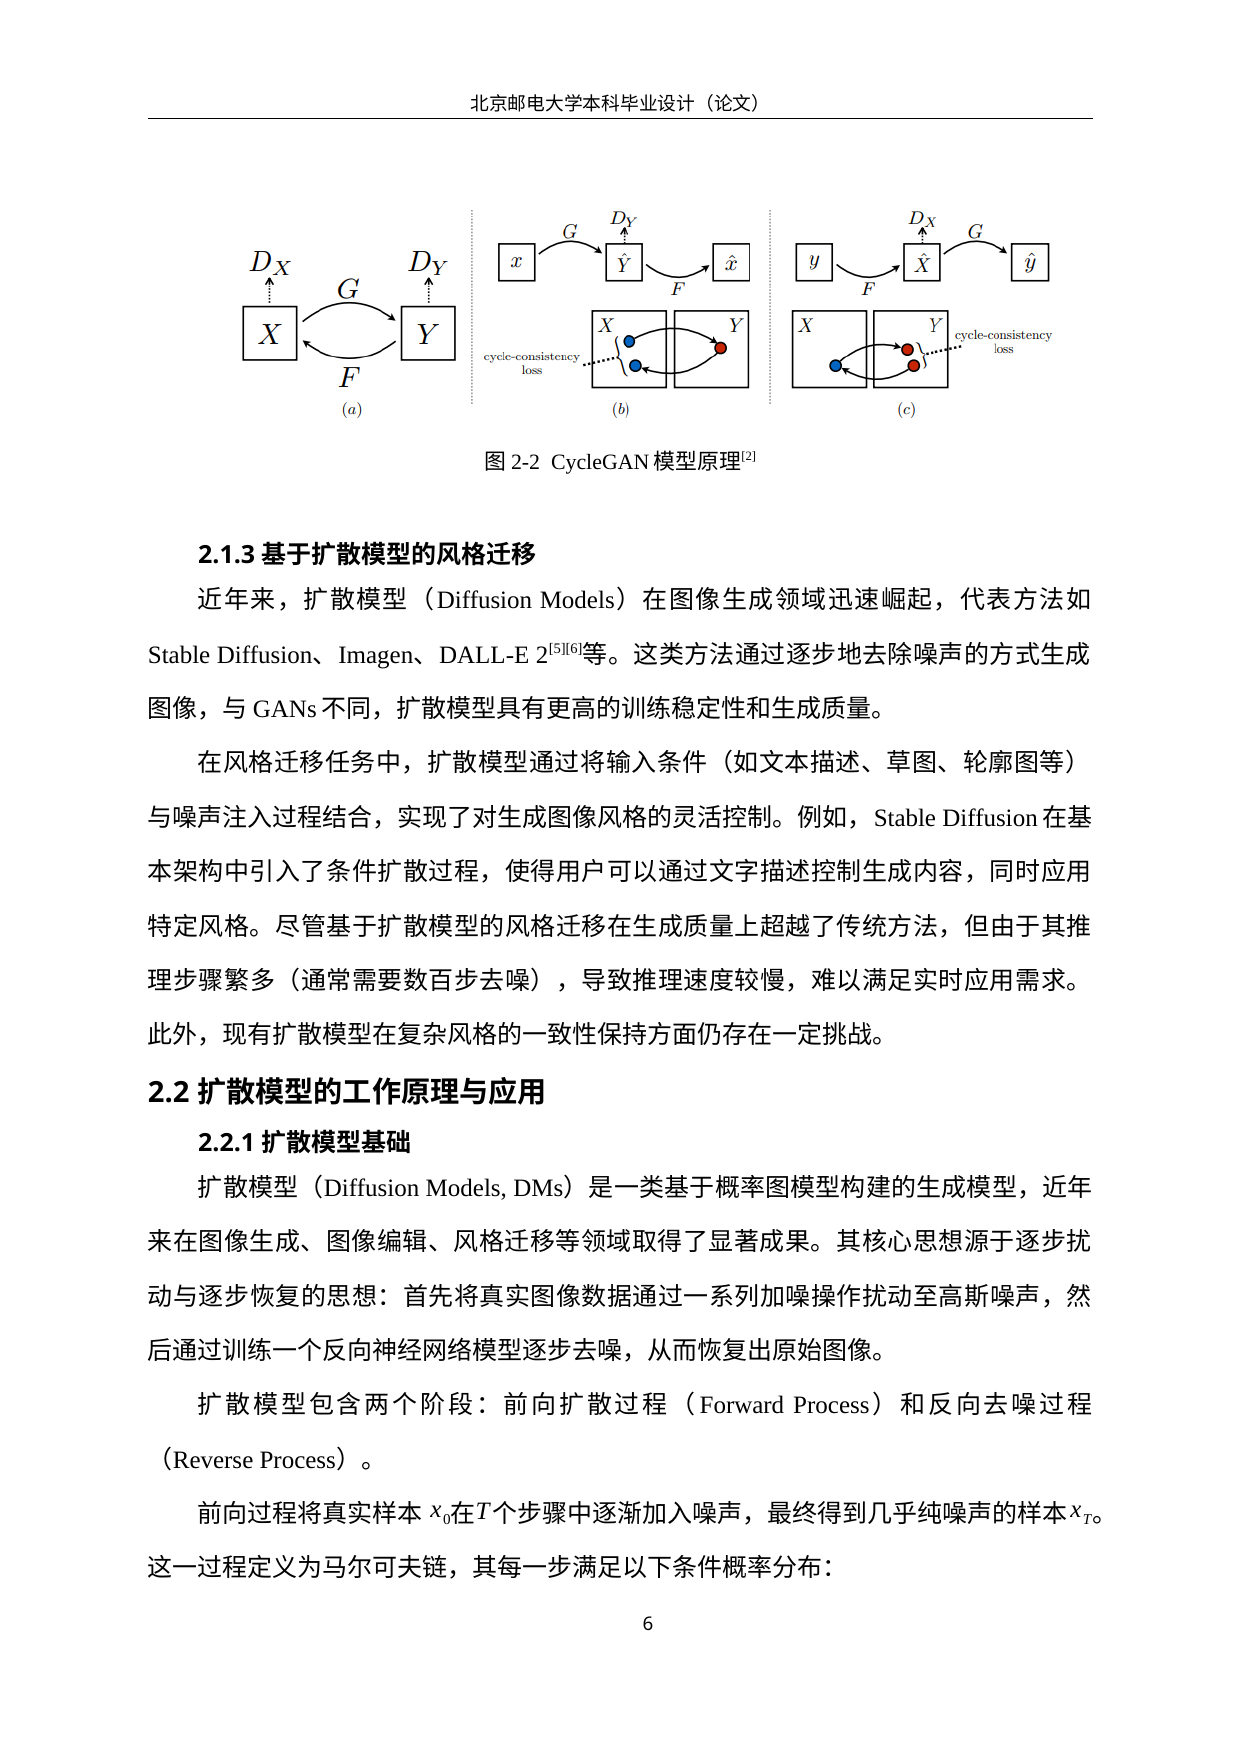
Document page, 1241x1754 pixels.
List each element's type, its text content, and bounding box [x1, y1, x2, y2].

text 在风格迁移任务中，扩散模型通过将输入条件（如文本描述、草图、轮廓图等）与噪声注入过程结合，实现了对生成图像风格的灵活控制。例如，Stable Diffusion在基本架构中引入了条件扩散过程，使得用户可以通过文字描述控制生成内容，同时应用特定风格。尽管基于扩散模型的风格迁移在生成质量上超越了传统方法，但由于其推理步骤繁多（通常需要数百步去噪），导致推理速度较慢，难以满足实时应用需求。此外，现有扩散模型在复杂风格的一致性保持方面仍存在一定挑战。 [148, 743, 1093, 1051]
text 图2-2 CycleGAN模型原理[2] [148, 444, 1093, 475]
text 扩散模型（Diffusion Models, DMs）是一类基于概率图模型构建的生成模型，近年来在图像生成、图像编辑、风格迁移等领域取得了显著成果。其核心思想源于逐步扰动与逐步恢复的思想：首先将真实图像数据通过一系列加噪操作扰动至高斯噪声，然后通过训练一个反向神经网络模型逐步去噪，从而恢复出原始图像。 [148, 1167, 1093, 1367]
text 2.1.3 基于扩散模型的风格迁移 [148, 534, 1093, 571]
text 扩散模型包含两个阶段：前向扩散过程（Forward Process）和反向去噪过程（Reverse Process）。 [148, 1385, 1093, 1475]
text 近年来，扩散模型（Diffusion Models）在图像生成领域迅速崛起，代表方法如Stable Diffusion、Imagen、DALL-E 2[5][6]等。这类方法通过逐步地去除噪声的方式生成图像，与GANs不同，扩散模型具有更高的训练稳定性和生成质量。 [148, 580, 1093, 725]
text 2.2.1 扩散模型基础 [148, 1122, 1093, 1158]
text 前向过程将真实样本 在个步骤中逐渐加入噪声，最终得到几乎纯噪声的样本。这一过程定义为马尔可夫链，其每一步满足以下条件概率分布： [148, 1493, 1093, 1584]
picture [197, 147, 1118, 427]
list 2.2 扩散模型的工作原理与应用 [148, 1069, 1093, 1111]
